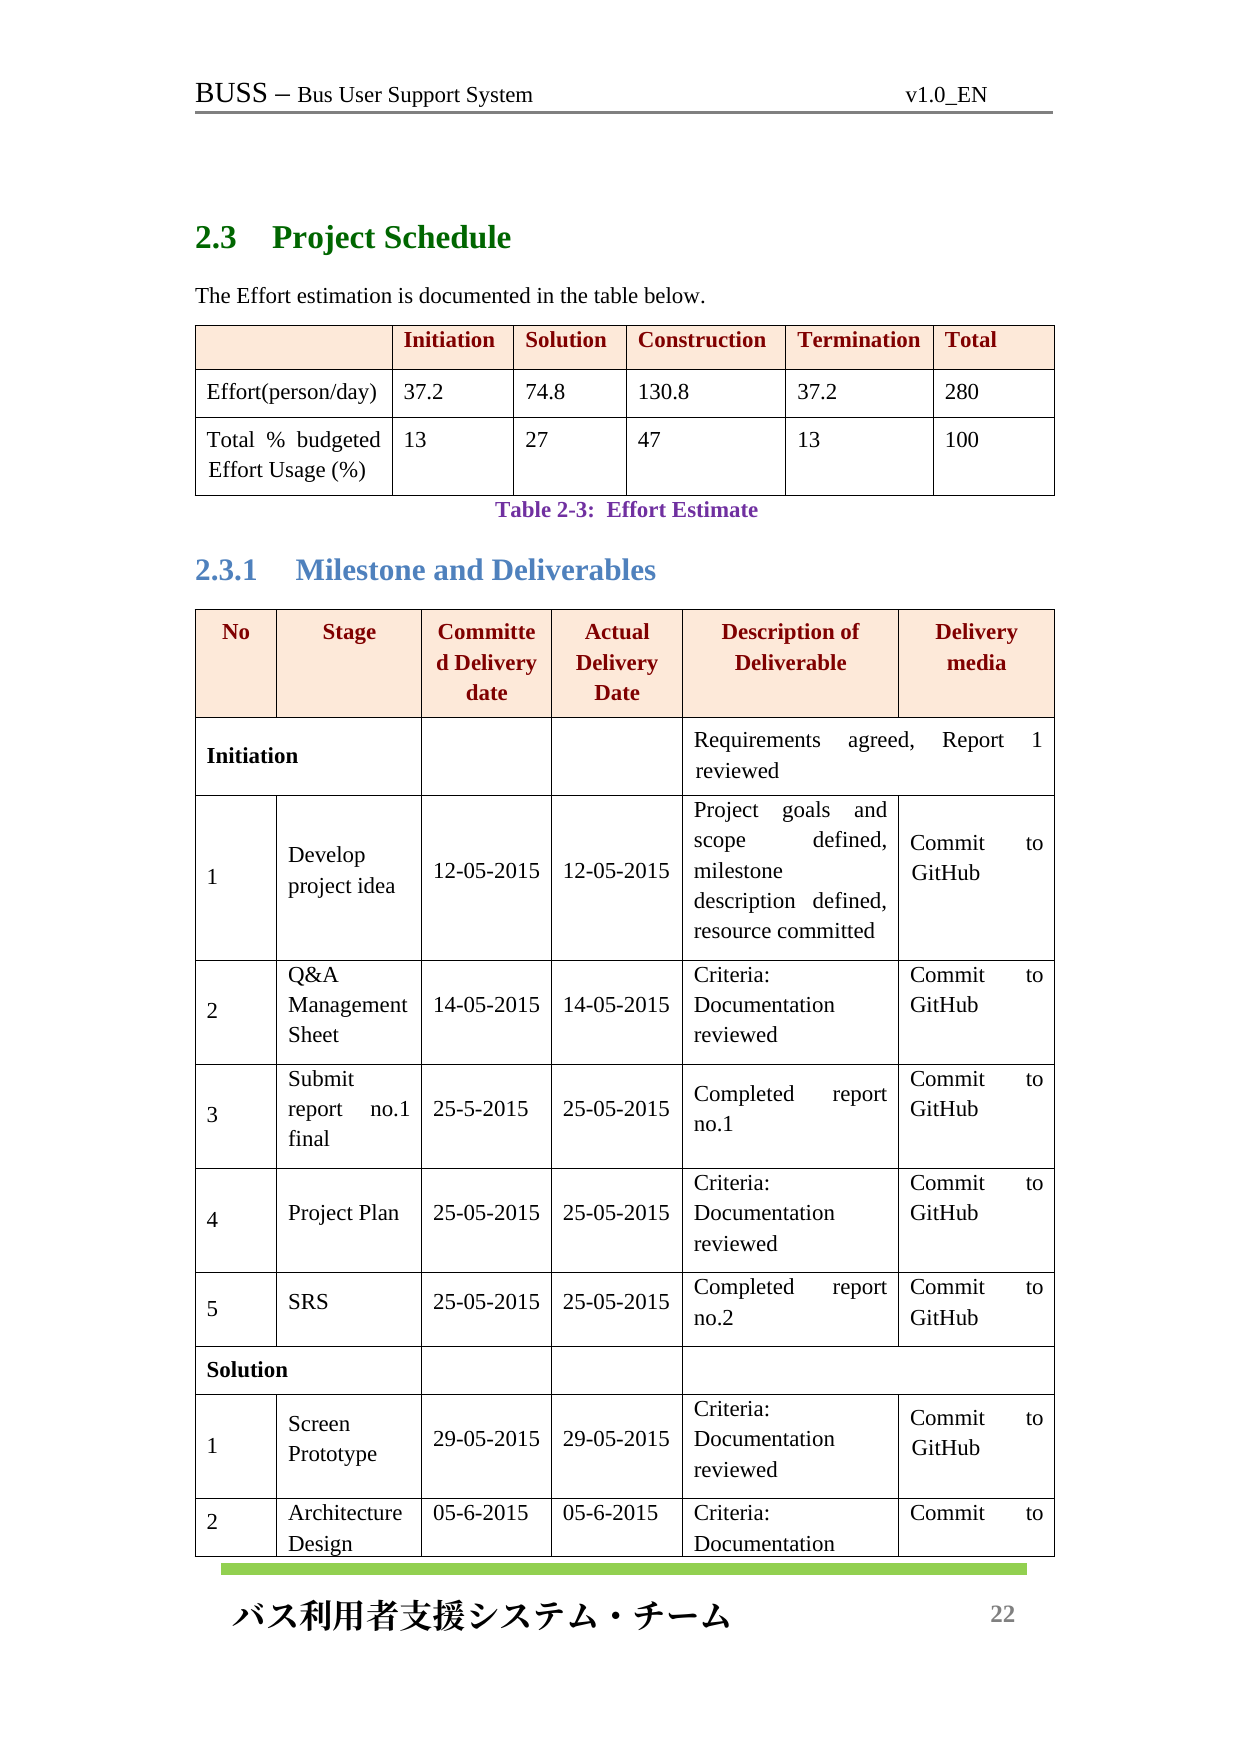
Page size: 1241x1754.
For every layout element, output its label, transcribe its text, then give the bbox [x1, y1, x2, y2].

table_cell [683, 1347, 1054, 1394]
table_cell 25-5-2015 [422, 1065, 551, 1168]
table_cell Criteria: Documentation reviewed [683, 1499, 898, 1556]
table_header Solution [514, 326, 626, 369]
table_cell Requirements agreed, Report 1 reviewed [683, 718, 1054, 795]
table_header Initiation [393, 326, 513, 369]
table_cell Project Plan [277, 1169, 421, 1272]
subtitle Milestone and Deliverables [195, 551, 1053, 587]
table_cell 12-05-2015 [422, 796, 551, 960]
table_cell Commit to GitHub [899, 1169, 1054, 1272]
table_cell 29-05-2015 [552, 1395, 682, 1498]
table_cell 74.8 [514, 370, 626, 417]
table_cell 2 [196, 1499, 276, 1556]
table_cell Screen Prototype [277, 1395, 421, 1498]
table_cell Commit to GitHub [899, 1395, 1054, 1498]
table_cell 12-05-2015 [552, 796, 682, 960]
table_header Delivery media [899, 610, 1054, 717]
table_cell 13 [393, 418, 513, 495]
table_cell Completed report no.1 [683, 1065, 898, 1168]
table_header Stage [277, 610, 421, 717]
table_cell Solution [196, 1347, 421, 1394]
table_cell Commit to GitHub [899, 1065, 1054, 1168]
table_cell 37.2 [393, 370, 513, 417]
table_header Termination [786, 326, 933, 369]
table_cell 2 [196, 961, 276, 1064]
table_cell Criteria: Documentation reviewed [683, 1395, 898, 1498]
table_cell 5 [196, 1273, 276, 1346]
table_cell Completed report no.2 [683, 1273, 898, 1346]
table_header Description of Deliverable [683, 610, 898, 717]
table_cell Initiation [196, 718, 421, 795]
table_header Actual Delivery Date [552, 610, 682, 717]
table_cell 1 [196, 796, 276, 960]
table_cell 37.2 [786, 370, 933, 417]
table_cell Q&A Management Sheet [277, 961, 421, 1064]
table_cell Submit report no.1 final [277, 1065, 421, 1168]
table_cell 13 [786, 418, 933, 495]
table_cell 280 [934, 370, 1054, 417]
text Table 2-3: Effort Estimate [195, 496, 1053, 522]
table_cell [552, 1347, 682, 1394]
table_cell Commit to GitHub [899, 1273, 1054, 1346]
table_cell Criteria: Documentation reviewed [683, 961, 898, 1064]
table_cell 25-05-2015 [552, 1273, 682, 1346]
table_cell Commit to GitHub [899, 961, 1054, 1064]
table_header No [196, 610, 276, 717]
table_cell 14-05-2015 [422, 961, 551, 1064]
table_cell 29-05-2015 [422, 1395, 551, 1498]
table_cell 47 [627, 418, 785, 495]
table_cell [552, 718, 682, 795]
table_cell Architecture Design [277, 1499, 421, 1556]
table_header Committed Delivery date [422, 610, 551, 717]
table_cell Criteria: Documentation reviewed [683, 1169, 898, 1272]
table_cell 14-05-2015 [552, 961, 682, 1064]
table_cell Project goals and scope defined, milestone description defined, resource committed [683, 796, 898, 960]
table_cell 4 [196, 1169, 276, 1272]
table_cell 25-05-2015 [422, 1169, 551, 1272]
text The Effort estimation is documented in the table below. [195, 282, 1053, 309]
table_header [196, 326, 392, 369]
table_cell Commit to GitHub [899, 796, 1054, 960]
table_cell Commit to GitHub [899, 1499, 1054, 1556]
table_cell 3 [196, 1065, 276, 1168]
table_cell [422, 718, 551, 795]
table_cell 05-6-2015 [552, 1499, 682, 1556]
table_cell 27 [514, 418, 626, 495]
table_cell Total % budgeted Effort Usage (%) [196, 418, 392, 495]
table_cell Develop project idea [277, 796, 421, 960]
table_cell 1 [196, 1395, 276, 1498]
table_cell 25-05-2015 [552, 1065, 682, 1168]
table_cell 100 [934, 418, 1054, 495]
table_cell 130.8 [627, 370, 785, 417]
table_cell [422, 1347, 551, 1394]
table_cell 05-6-2015 [422, 1499, 551, 1556]
table_cell SRS [277, 1273, 421, 1346]
table_cell 25-05-2015 [422, 1273, 551, 1346]
subtitle Project Schedule [195, 217, 1053, 256]
table_header Total [934, 326, 1054, 369]
table_cell 25-05-2015 [552, 1169, 682, 1272]
table_header Construction [627, 326, 785, 369]
table_cell Effort(person/day) [196, 370, 392, 417]
